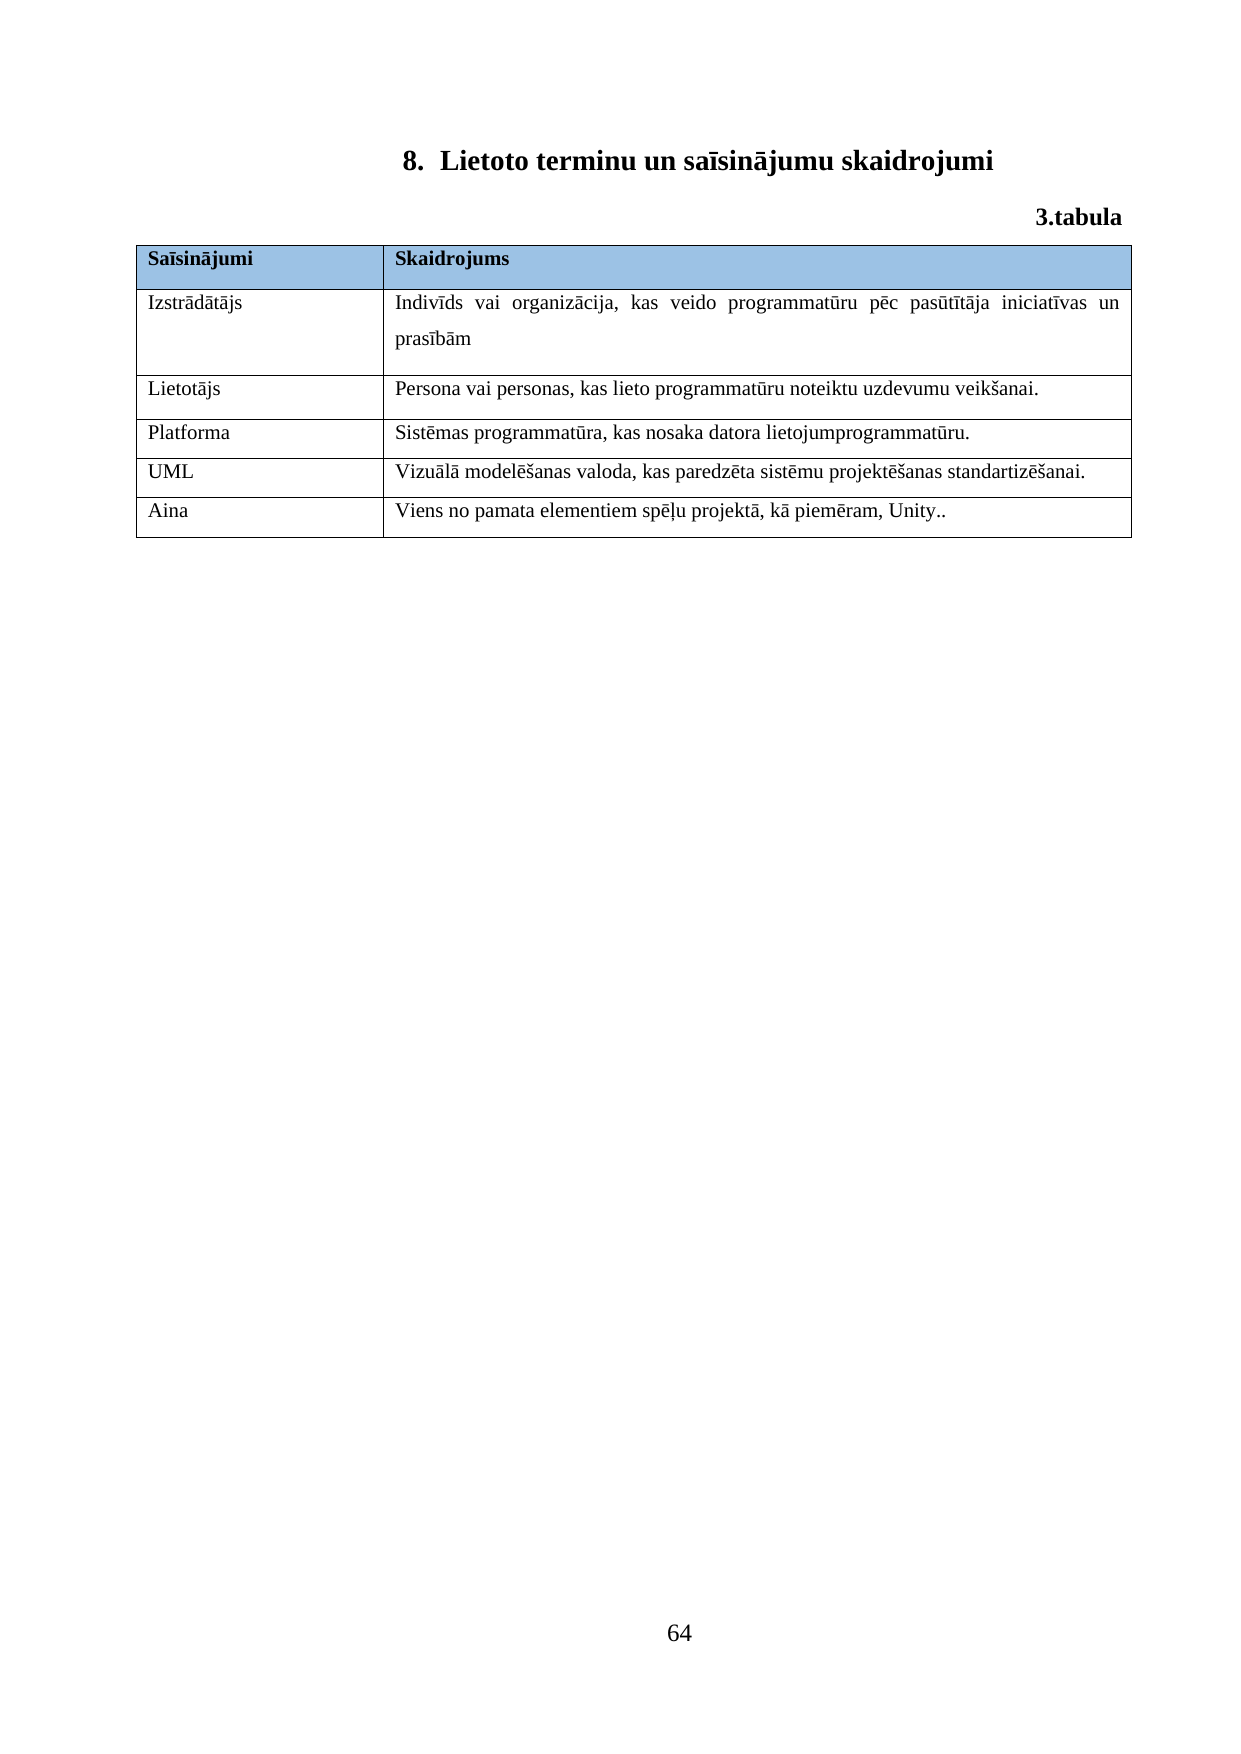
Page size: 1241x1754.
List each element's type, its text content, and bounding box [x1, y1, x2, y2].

table_cell Aina [137, 498, 383, 537]
table_cell Persona vai personas, kas lieto programmatūru noteiktu uzdevumu veikšanai. [384, 376, 1131, 418]
table_cell Viens no pamata elementiem spēļu projektā, kā piemēram, Unity.. [384, 498, 1131, 537]
table_cell Izstrādātājs [137, 290, 383, 375]
table_cell Lietotājs [137, 376, 383, 418]
table_cell Sistēmas programmatūra, kas nosaka datora lietojumprogrammatūru. [384, 420, 1131, 458]
table_header Skaidrojums [384, 246, 1131, 289]
table_cell Indivīds vai organizācija, kas veido programmatūru pēc pasūtītāja iniciatīvas un prasībām [384, 290, 1131, 375]
table_cell UML [137, 459, 383, 497]
table_header Saīsinājumi [137, 246, 383, 289]
table_cell Vizuālā modelēšanas valoda, kas paredzēta sistēmu projektēšanas standartizēšanai. [384, 459, 1131, 497]
table_cell Platforma [137, 420, 383, 458]
subtitle Lietoto terminu un saīsinājumu skaidrojumi [274, 143, 1122, 177]
list 3.tabula [311, 202, 1122, 230]
